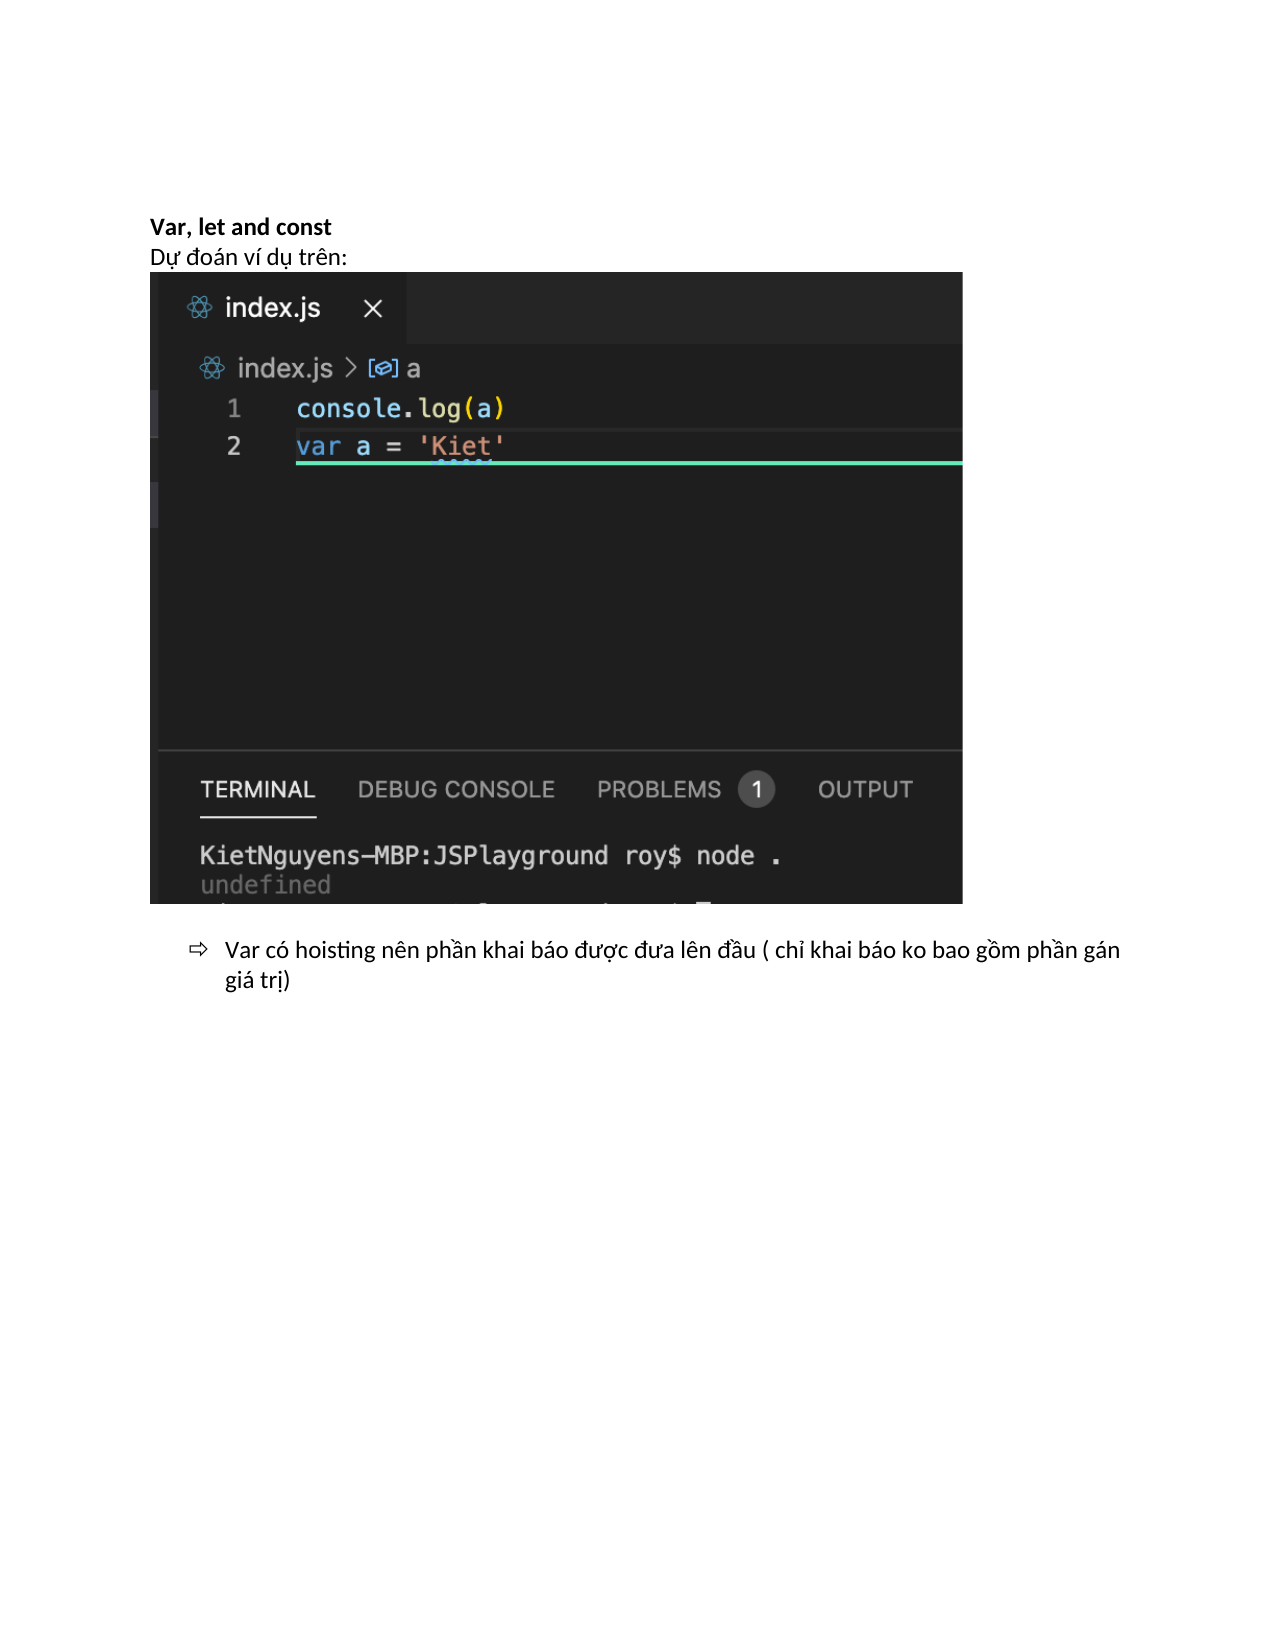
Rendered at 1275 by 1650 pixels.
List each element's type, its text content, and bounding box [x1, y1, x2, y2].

list Var có hoisting nên phần khai báo được đưa lên đầu ( chỉ khai báo ko bao gồm phần gán giá trị) [187, 934, 1125, 995]
text Var, let and const [150, 211, 1125, 242]
picture [150, 272, 963, 904]
